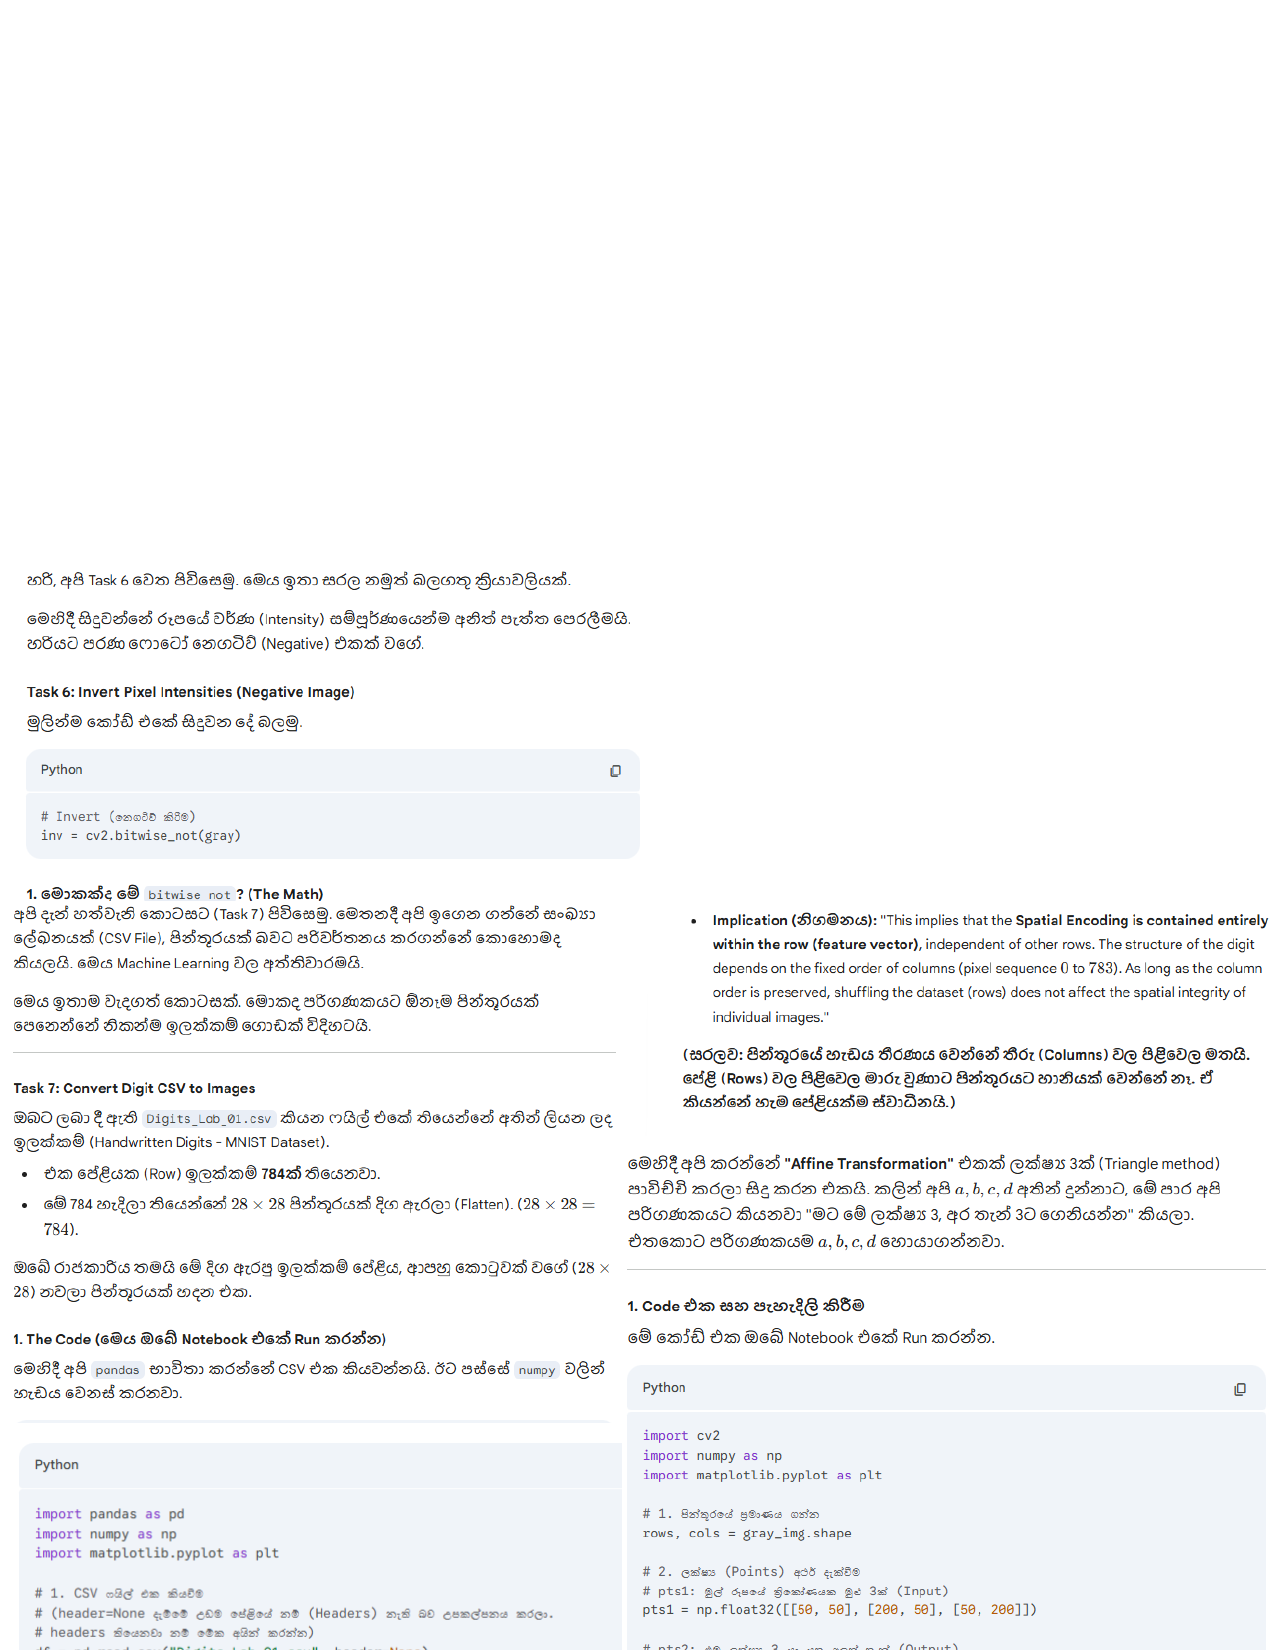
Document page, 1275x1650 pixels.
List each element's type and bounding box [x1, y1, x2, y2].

picture [1, 550, 1275, 1650]
